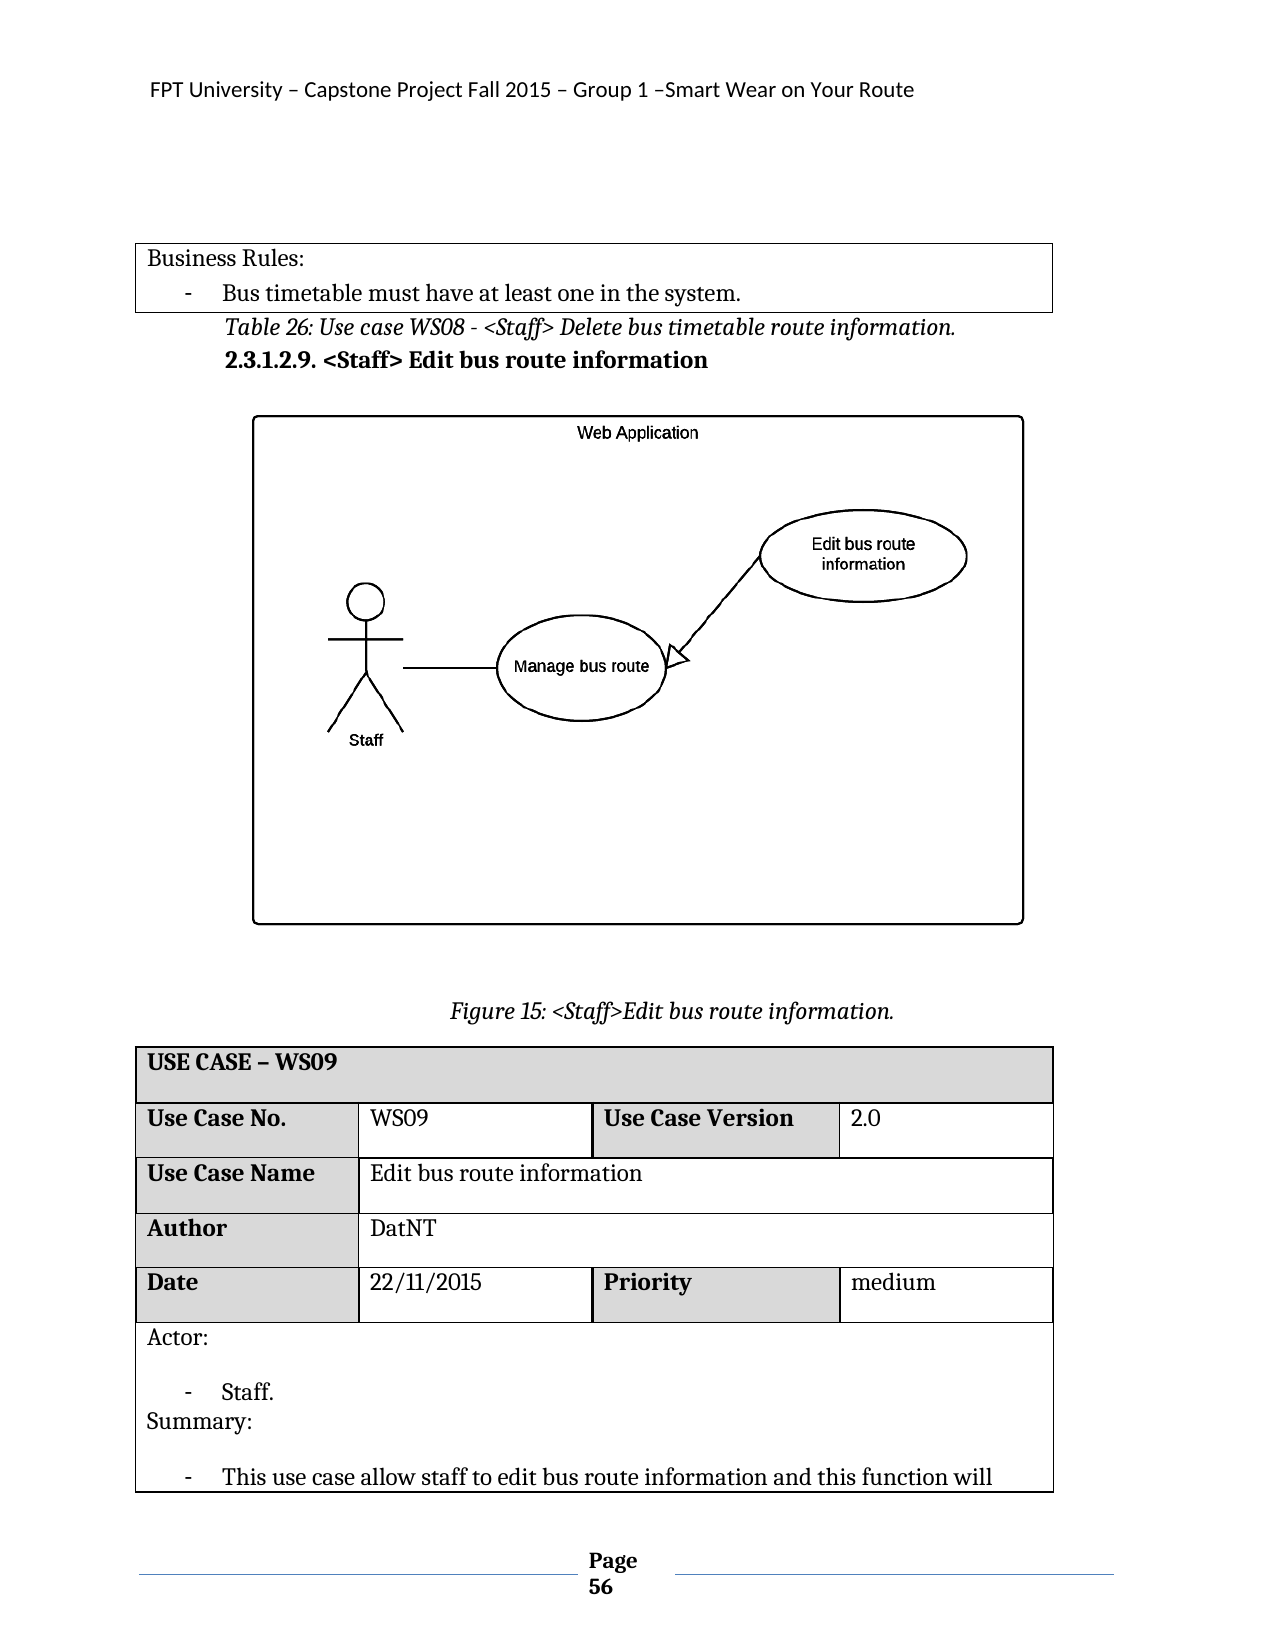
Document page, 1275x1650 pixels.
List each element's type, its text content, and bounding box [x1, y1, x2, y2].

table_header USE CASE – WS09 [137, 1048, 1052, 1102]
table_cell 22/11/2015 [360, 1268, 591, 1322]
table_cell DatNT [359, 1214, 1053, 1267]
text Table 26: Use case WS08 - <Staff> Delete bus timetable route information. [150, 313, 1125, 341]
table_cell Edit bus route information [360, 1159, 1052, 1213]
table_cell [136, 244, 1052, 312]
picture [215, 378, 1060, 961]
table_cell Author [136, 1214, 358, 1267]
subtitle <Staff> Edit bus route information [225, 346, 1125, 374]
table_cell Date [137, 1268, 358, 1322]
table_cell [136, 1323, 1053, 1491]
table_cell WS09 [359, 1104, 591, 1157]
table_cell Use Case Name [137, 1158, 358, 1213]
table_cell Use Case Version [594, 1104, 839, 1157]
table_cell 2.0 [840, 1104, 1053, 1157]
table_cell medium [841, 1268, 1052, 1322]
table_cell Priority [594, 1268, 839, 1322]
text Figure 15: <Staff>Edit bus route information. [150, 997, 1125, 1025]
table_cell Use Case No. [136, 1104, 358, 1157]
